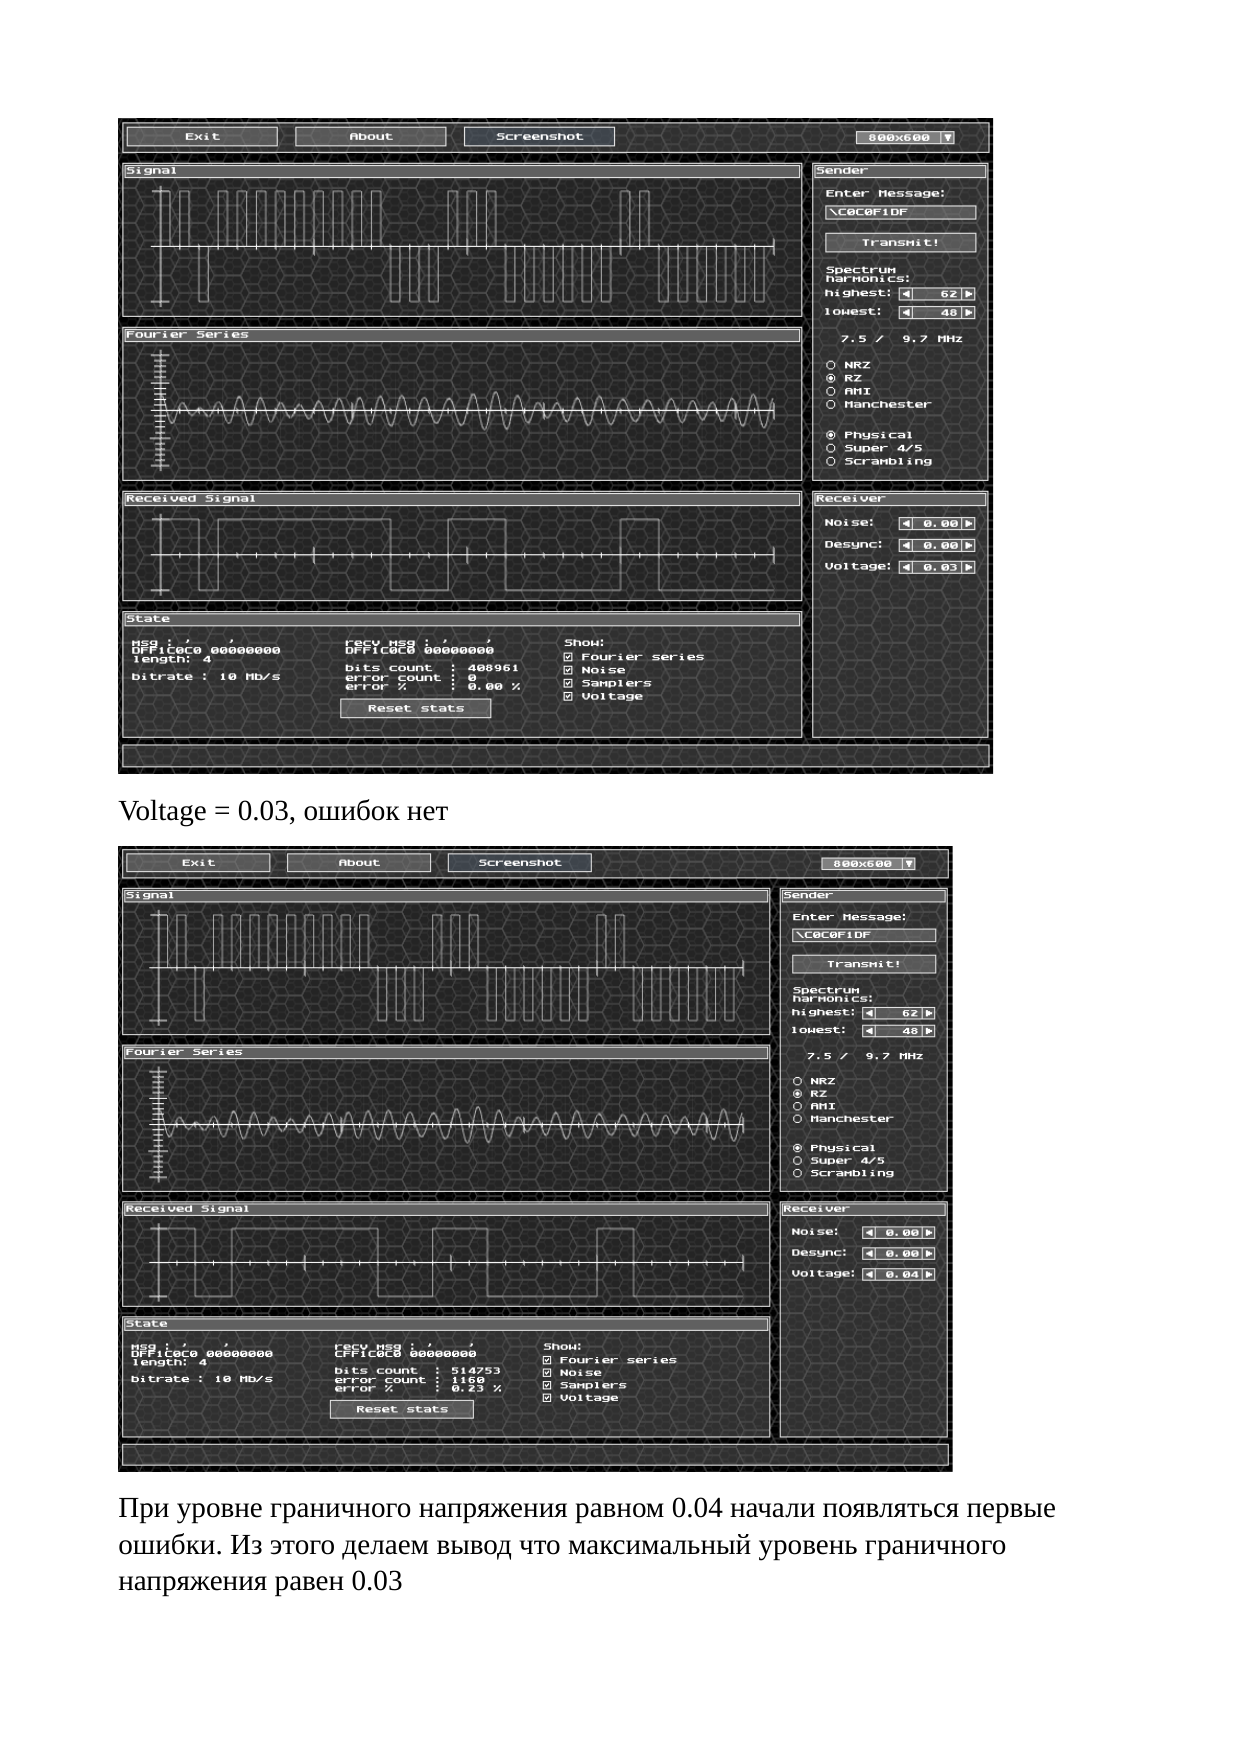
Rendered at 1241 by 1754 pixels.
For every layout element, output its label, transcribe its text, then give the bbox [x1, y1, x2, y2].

text Voltage = 0.03, ошибок нет [118, 793, 1152, 827]
text При уровне граничного напряжения равном 0.04 начали появляться первые ошибки. Из этого делаем вывод что максимальный уровень граничного напряжения равен 0.03 [118, 1491, 1152, 1596]
picture [118, 846, 953, 1472]
picture [118, 118, 994, 774]
